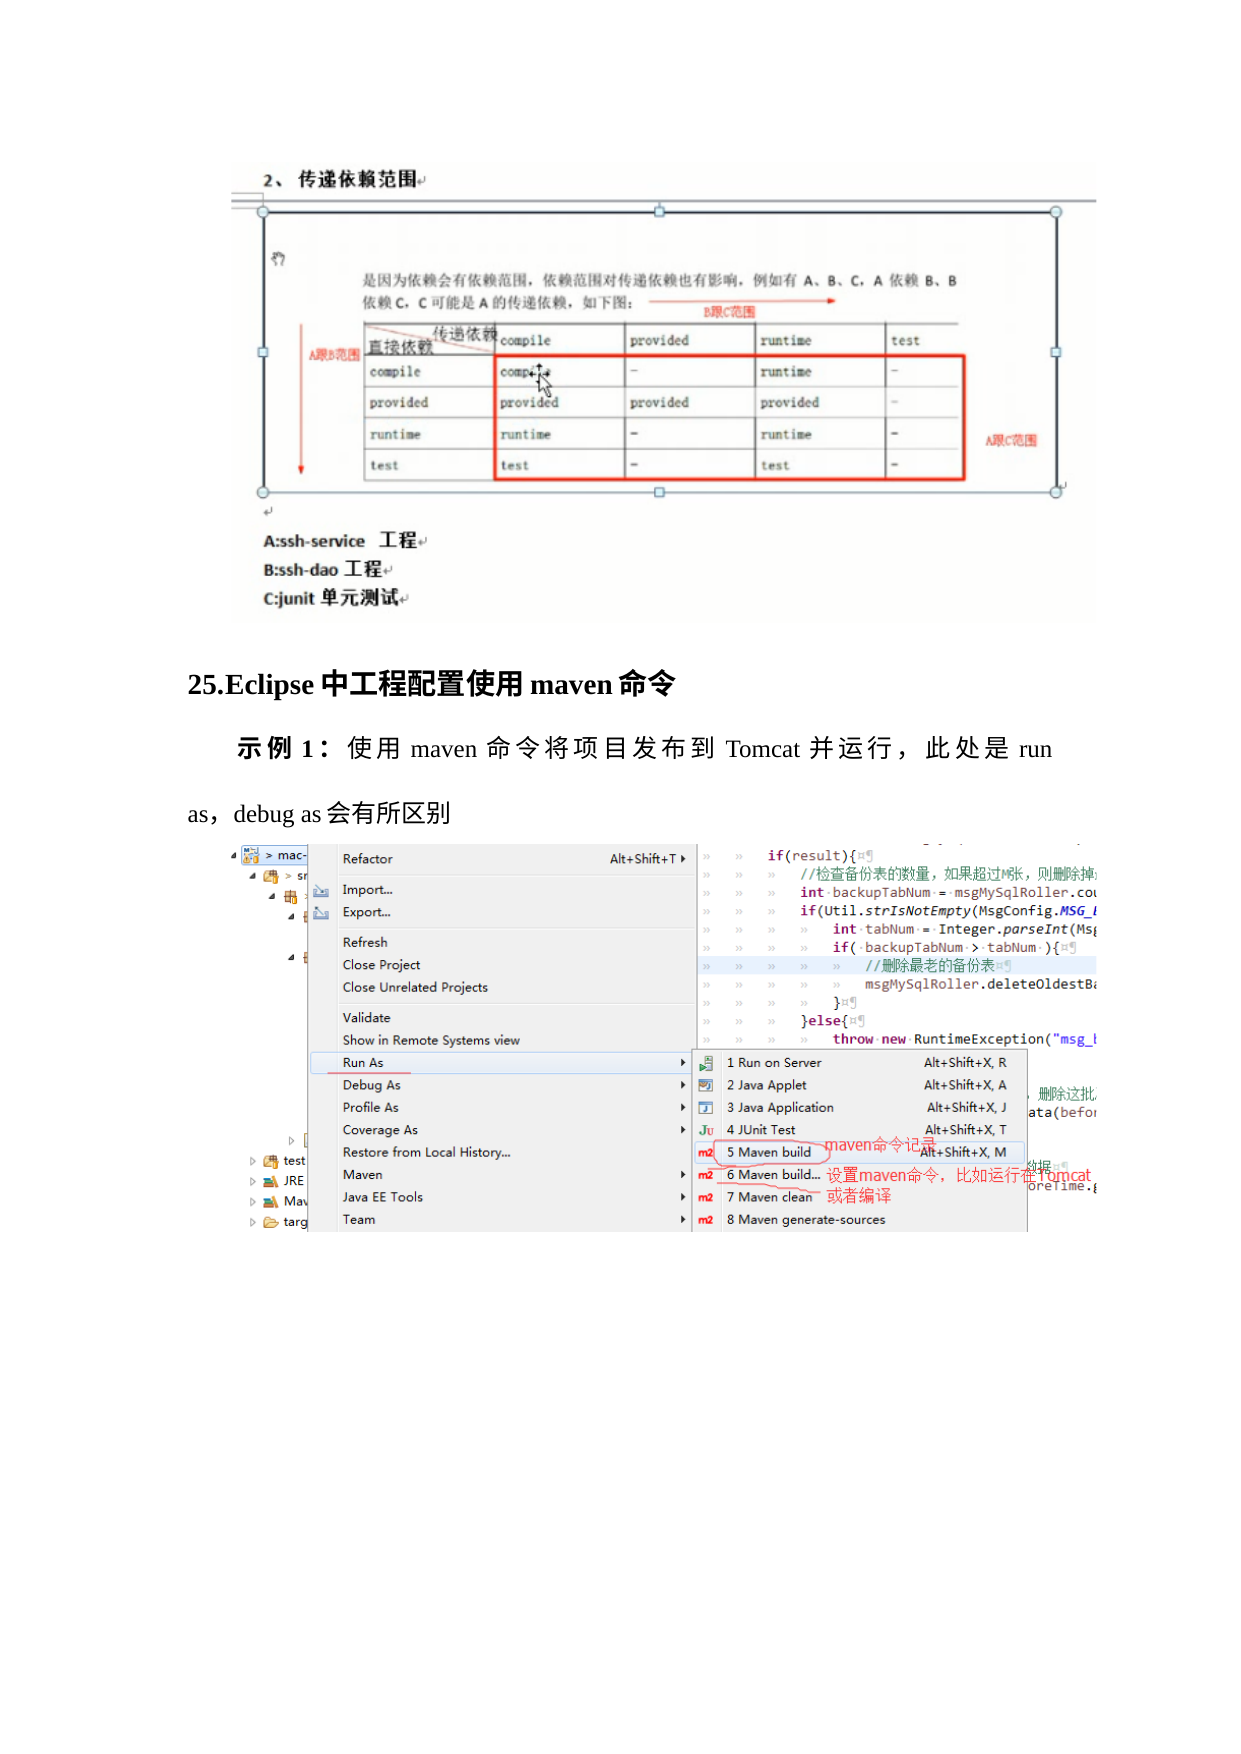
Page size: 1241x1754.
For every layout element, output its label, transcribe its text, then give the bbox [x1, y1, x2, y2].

list Eclipse中工程配置使用maven命令 [187, 649, 1053, 714]
picture [231, 162, 1097, 623]
picture [231, 844, 1097, 1232]
text 示例1：使用maven命令将项目发布到Tomcat并运行，此处是run as，debug as会有所区别 [187, 714, 1053, 844]
